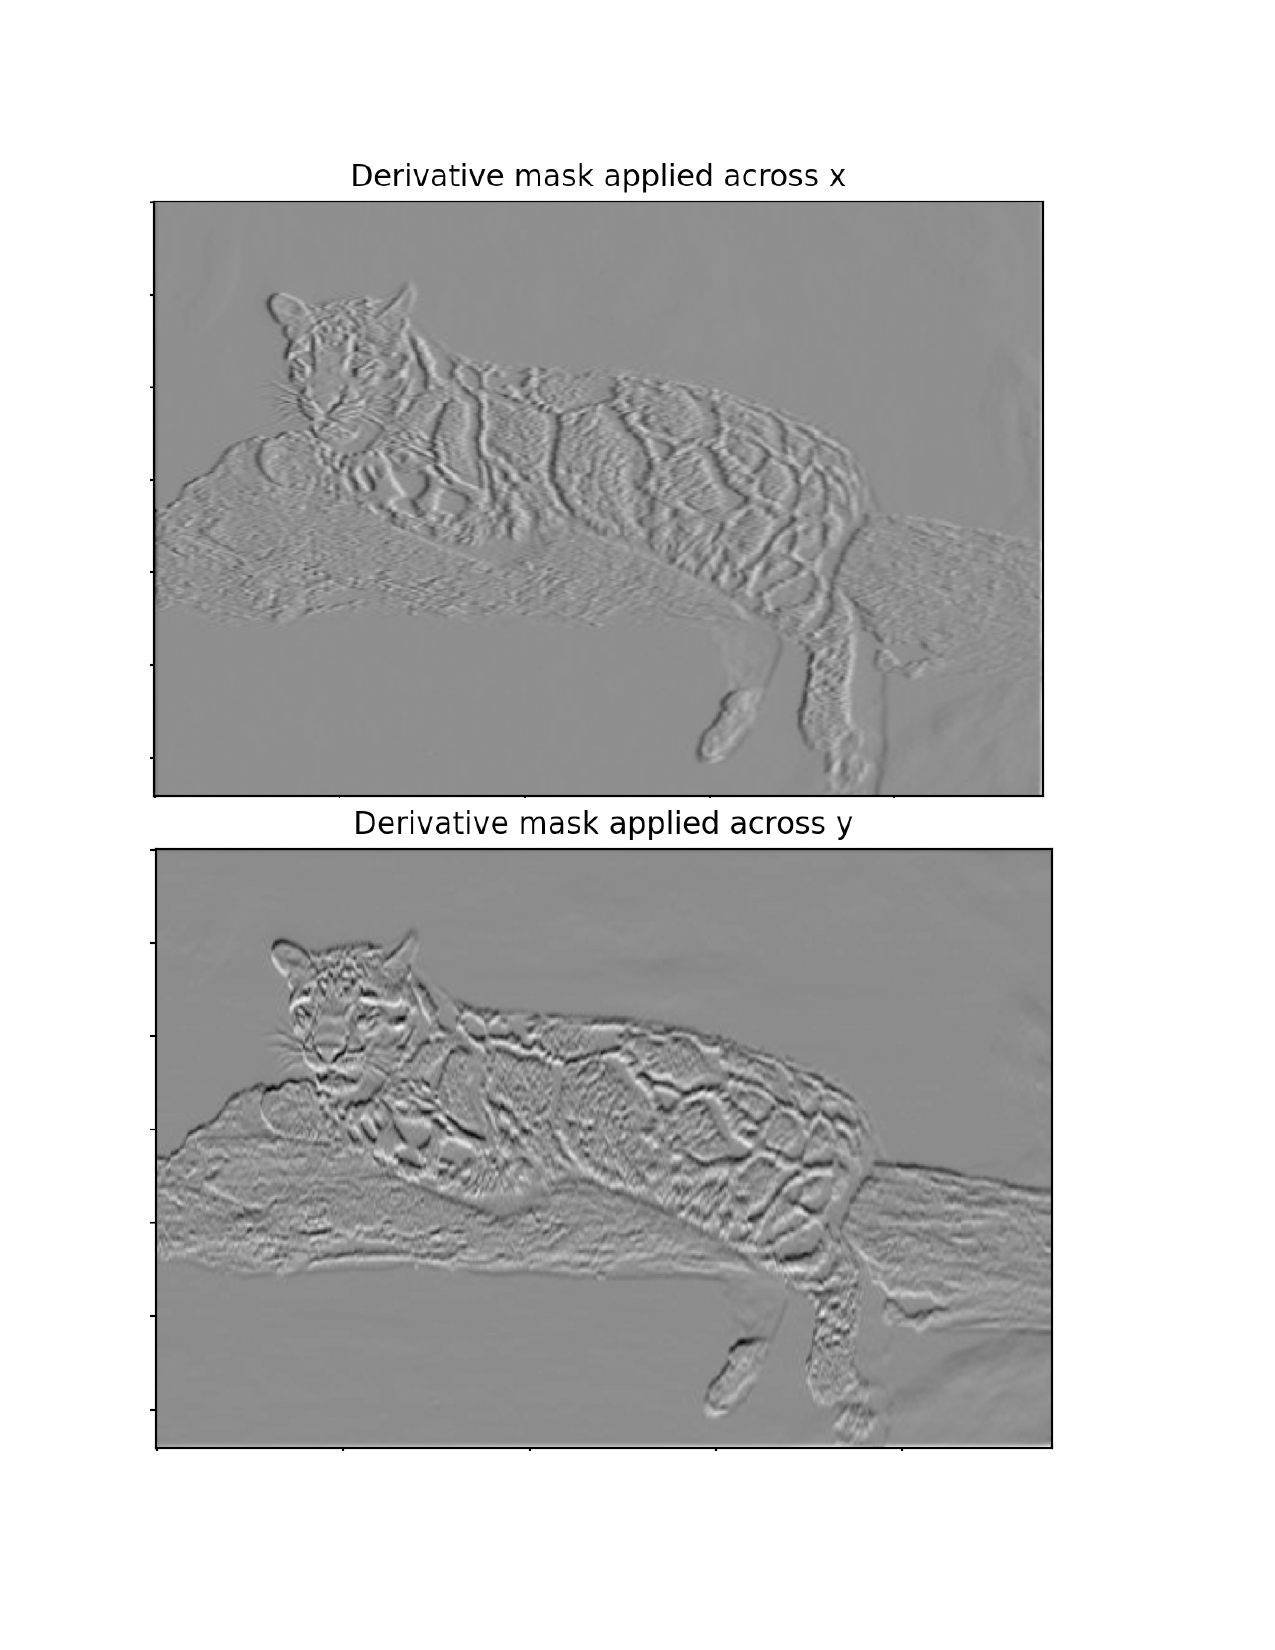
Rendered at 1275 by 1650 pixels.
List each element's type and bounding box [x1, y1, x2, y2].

picture [150, 150, 1055, 1451]
